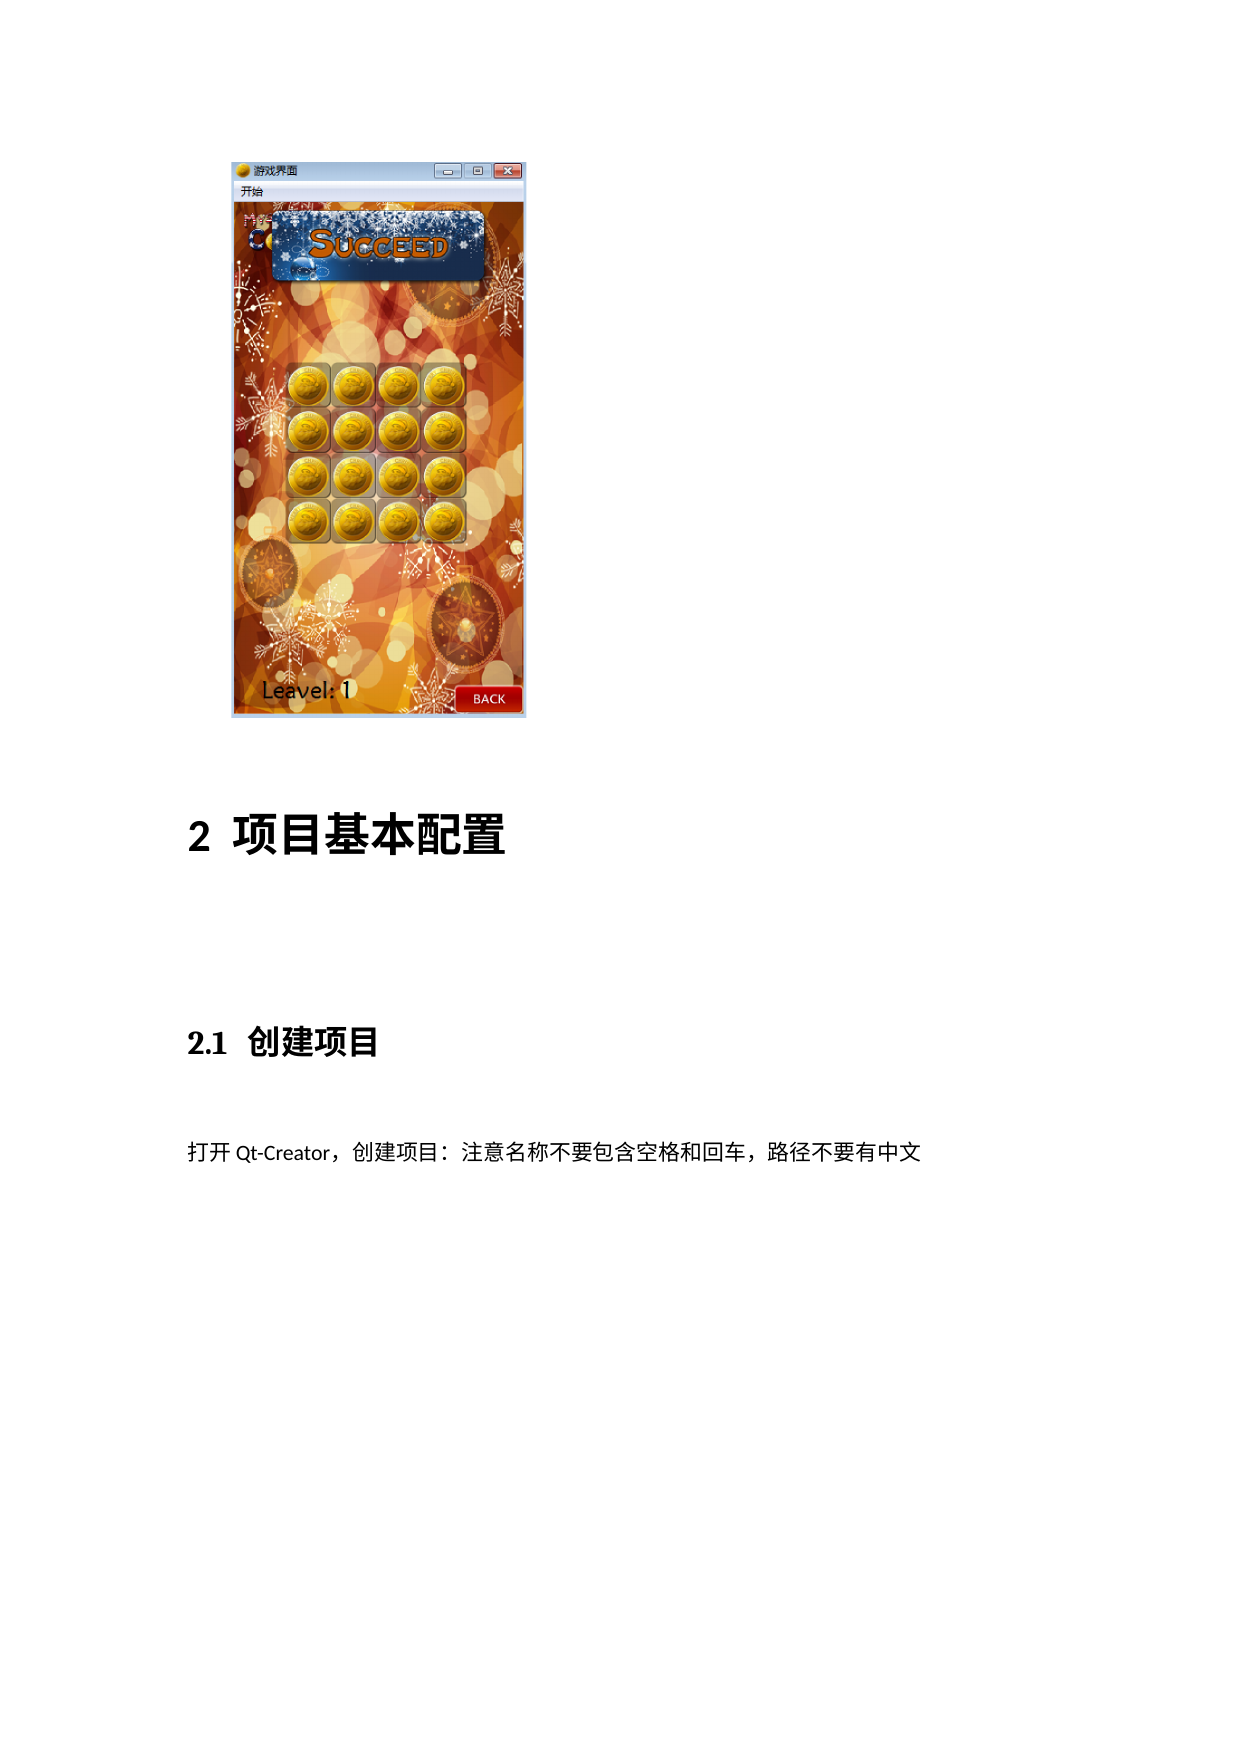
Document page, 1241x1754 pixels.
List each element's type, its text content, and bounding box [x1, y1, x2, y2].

subtitle 项目基本配置 [187, 782, 1053, 880]
picture [231, 162, 527, 718]
text 打开Qt-Creator，创建项目：注意名称不要包含空格和回车，路径不要有中文 [187, 1135, 1053, 1167]
subtitle 创建项目 [187, 1008, 1053, 1073]
